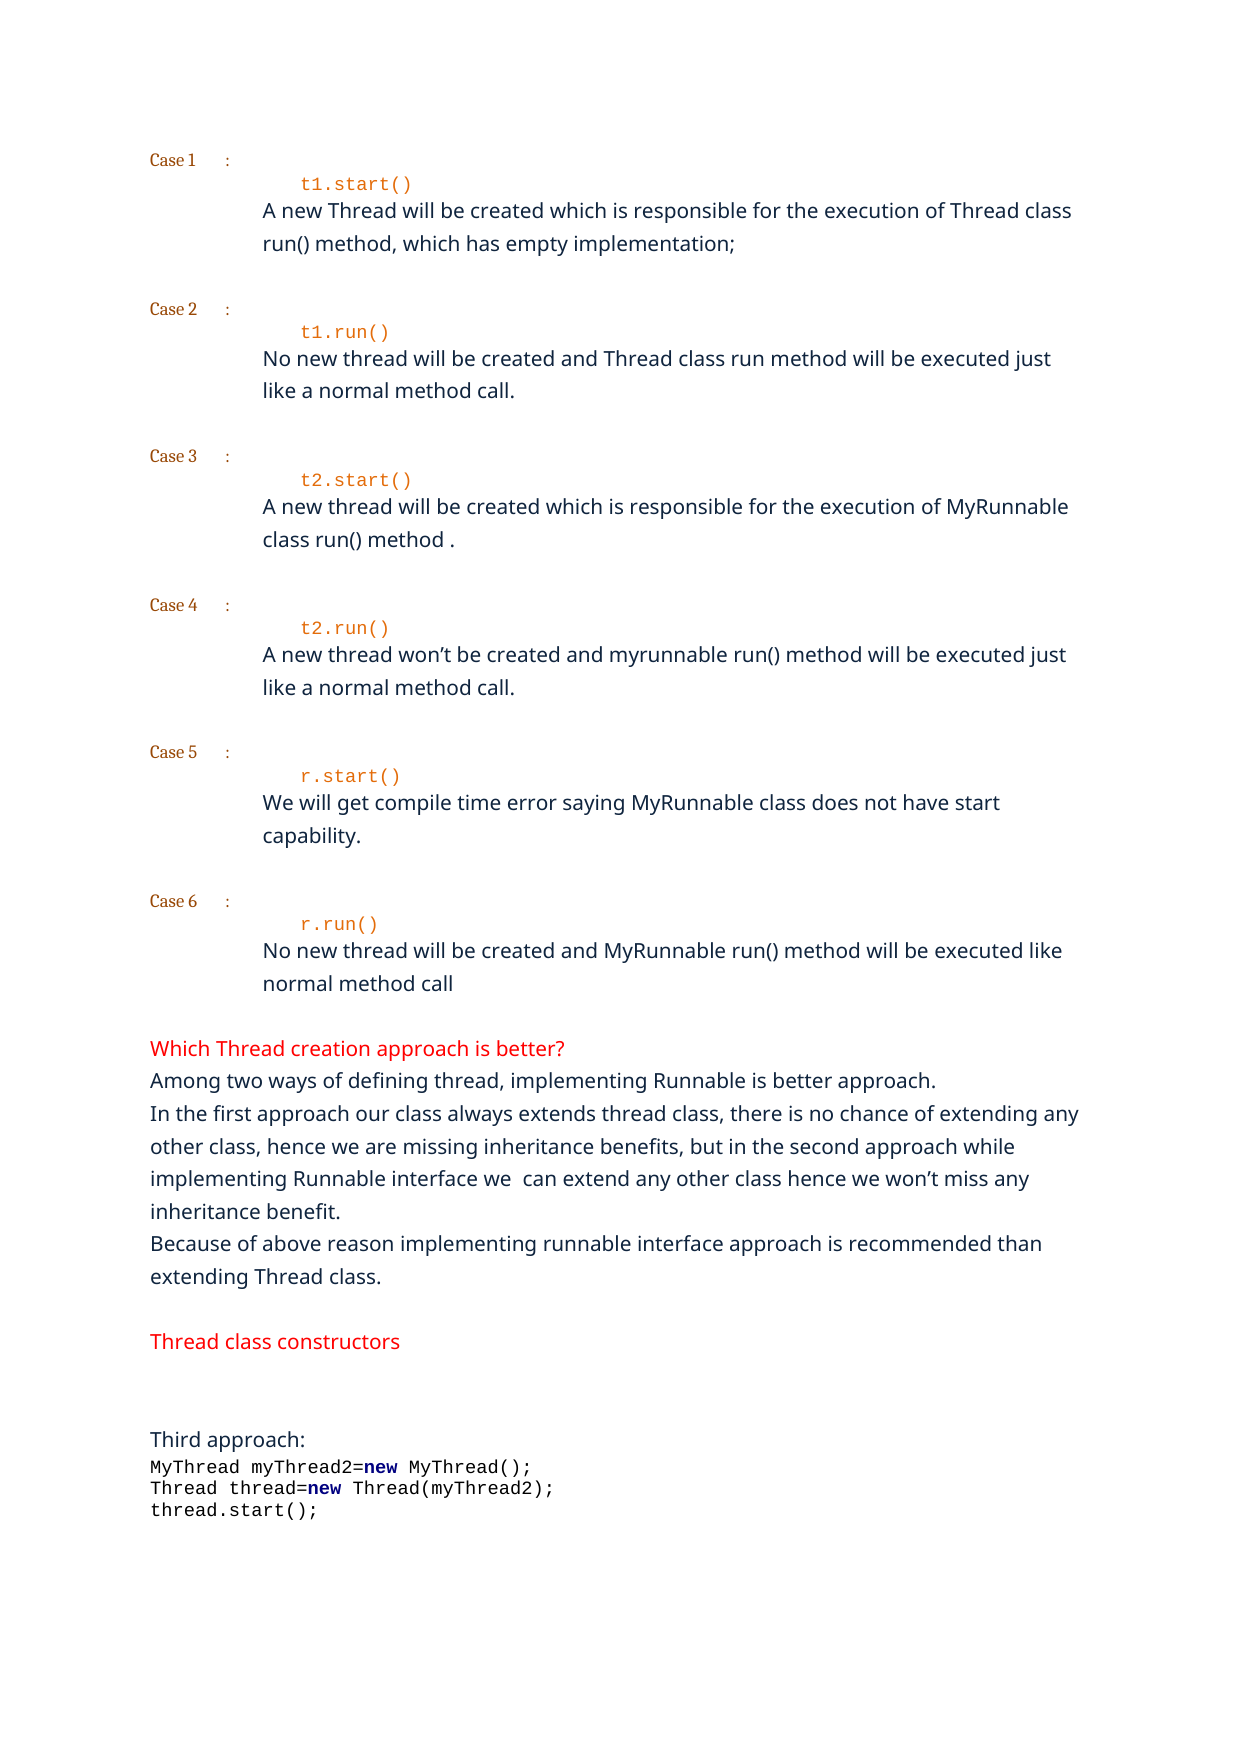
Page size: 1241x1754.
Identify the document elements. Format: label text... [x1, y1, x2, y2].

text Thread class constructors [150, 1327, 1090, 1356]
text t1.run() [300, 323, 1090, 344]
list No new thread will be created and Thread class run method will be executed just like a normal method call. [262, 344, 1090, 405]
subtitle Case 6 : [150, 890, 1090, 912]
list We will get compile time error saying MyRunnable class does not have start capability. [262, 788, 1090, 849]
text Because of above reason implementing runnable interface approach is recommended than extending Thread class. [150, 1229, 1090, 1291]
subtitle Case 2 : [150, 298, 1090, 319]
text r.start() [300, 767, 1090, 788]
list A new thread will be created which is responsible for the execution of MyRunnable class run() method . [262, 492, 1090, 553]
text t1.start() [300, 175, 1090, 196]
list A new thread won’t be created and myrunnable run() method will be executed just like a normal method call. [262, 640, 1090, 701]
text t2.start() [300, 471, 1090, 492]
text MyThread myThread2=new MyThread(); Thread thread=new Thread(myThread2); thread.start(); [150, 1458, 1090, 1522]
subtitle Case 5 : [150, 742, 1090, 764]
text In the first approach our class always extends thread class, there is no chance of extending any other class, hence we are missing inheritance benefits, but in the second approach while implementing Runnable interface we can extend any other class hence we won’t miss any inheritance benefit. [150, 1099, 1090, 1225]
text t2.run() [300, 619, 1090, 640]
text Among two ways of defining thread, implementing Runnable is better approach. [150, 1067, 1090, 1095]
subtitle Case 1 : [150, 150, 1090, 172]
text Third approach: [150, 1425, 1090, 1454]
text r.run() [300, 915, 1090, 936]
subtitle Case 4 : [150, 594, 1090, 616]
subtitle Case 3 : [150, 446, 1090, 468]
list No new thread will be created and MyRunnable run() method will be executed like normal method call [262, 936, 1090, 997]
text Which Thread creation approach is better? [150, 1034, 1090, 1062]
list A new Thread will be created which is responsible for the execution of Thread class run() method, which has empty implementation; [262, 196, 1090, 257]
